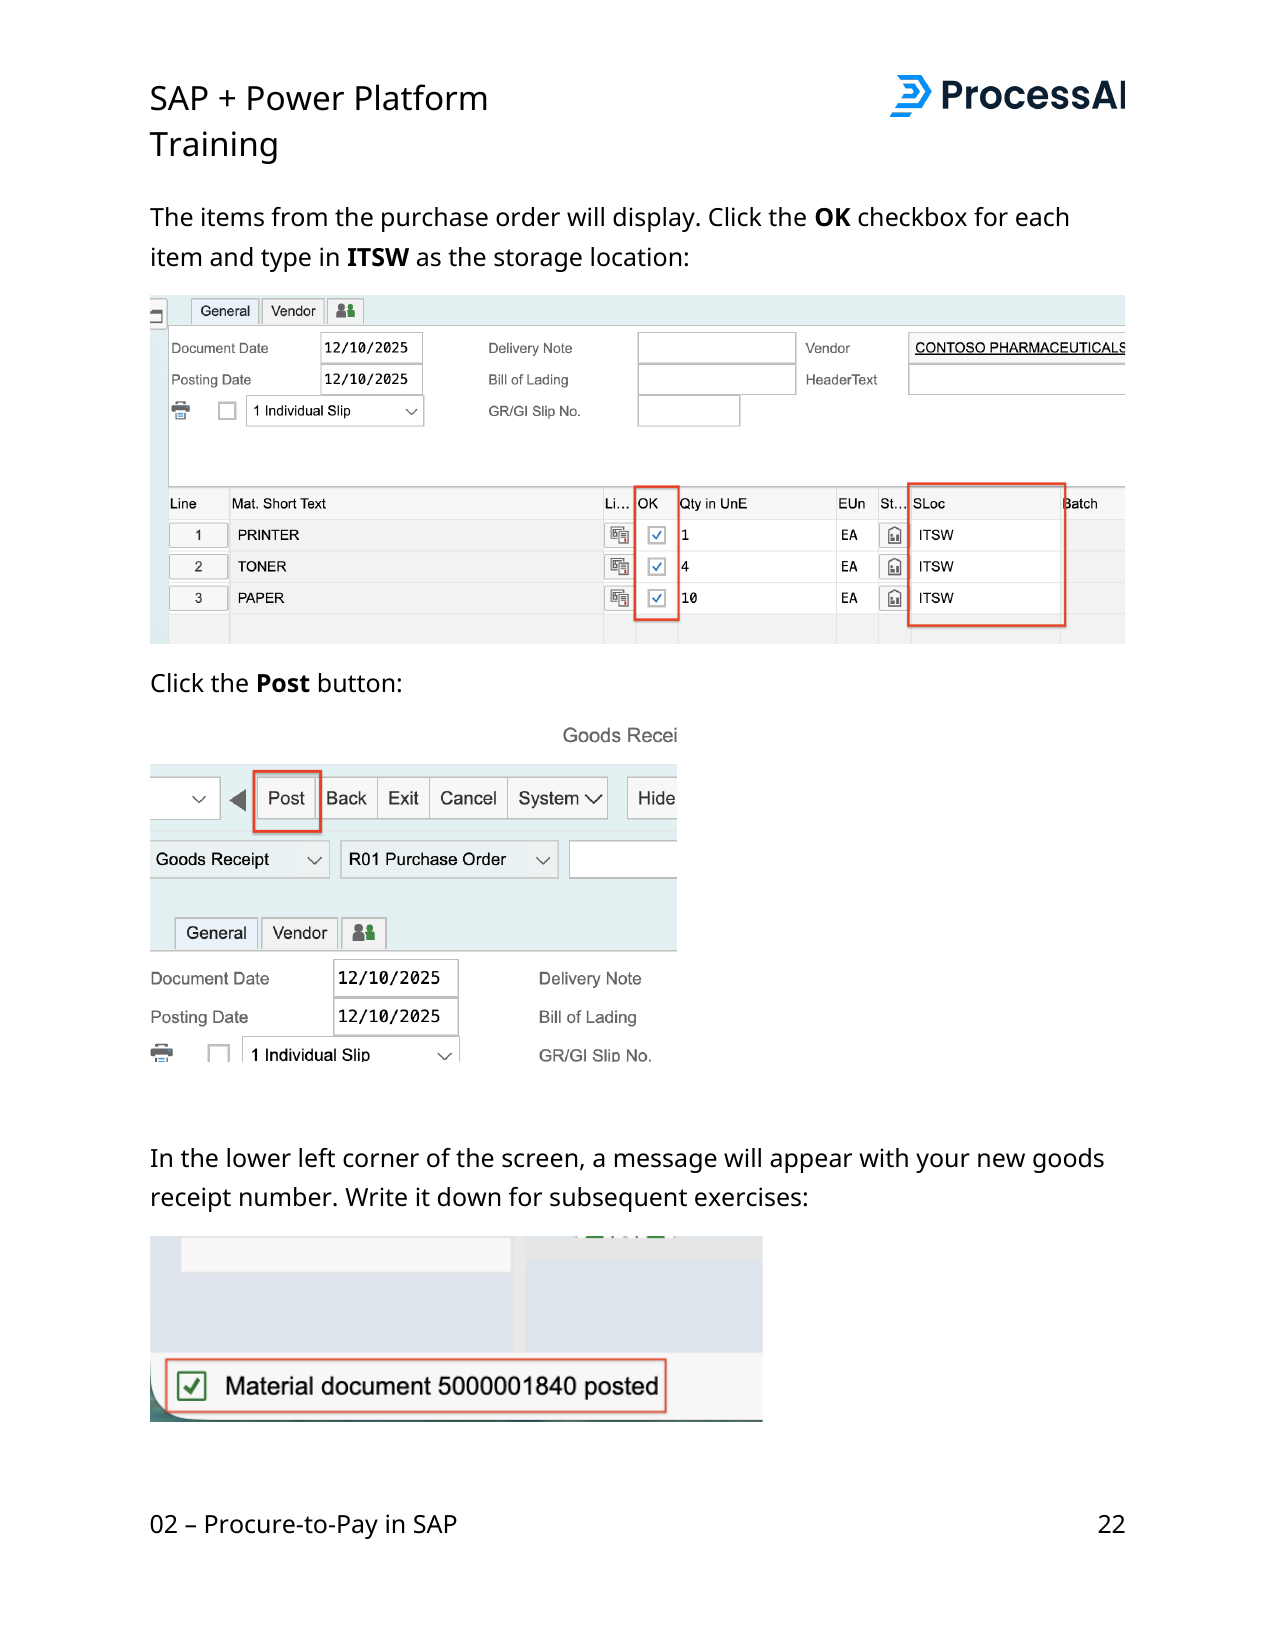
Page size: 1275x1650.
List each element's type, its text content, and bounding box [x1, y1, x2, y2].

text The items from the purchase order will display. Click the OK checkbox for each item and type in ITSW as the storage location: [150, 200, 1125, 273]
picture [150, 1236, 763, 1422]
picture [889, 75, 1125, 117]
picture [150, 295, 1125, 644]
text Click the Post button: [150, 666, 1125, 700]
text In the lower left corner of the screen, a message will appear with your new goods receipt number. Write it down for subsequent exercises: [150, 1140, 1125, 1214]
picture [150, 722, 677, 1062]
